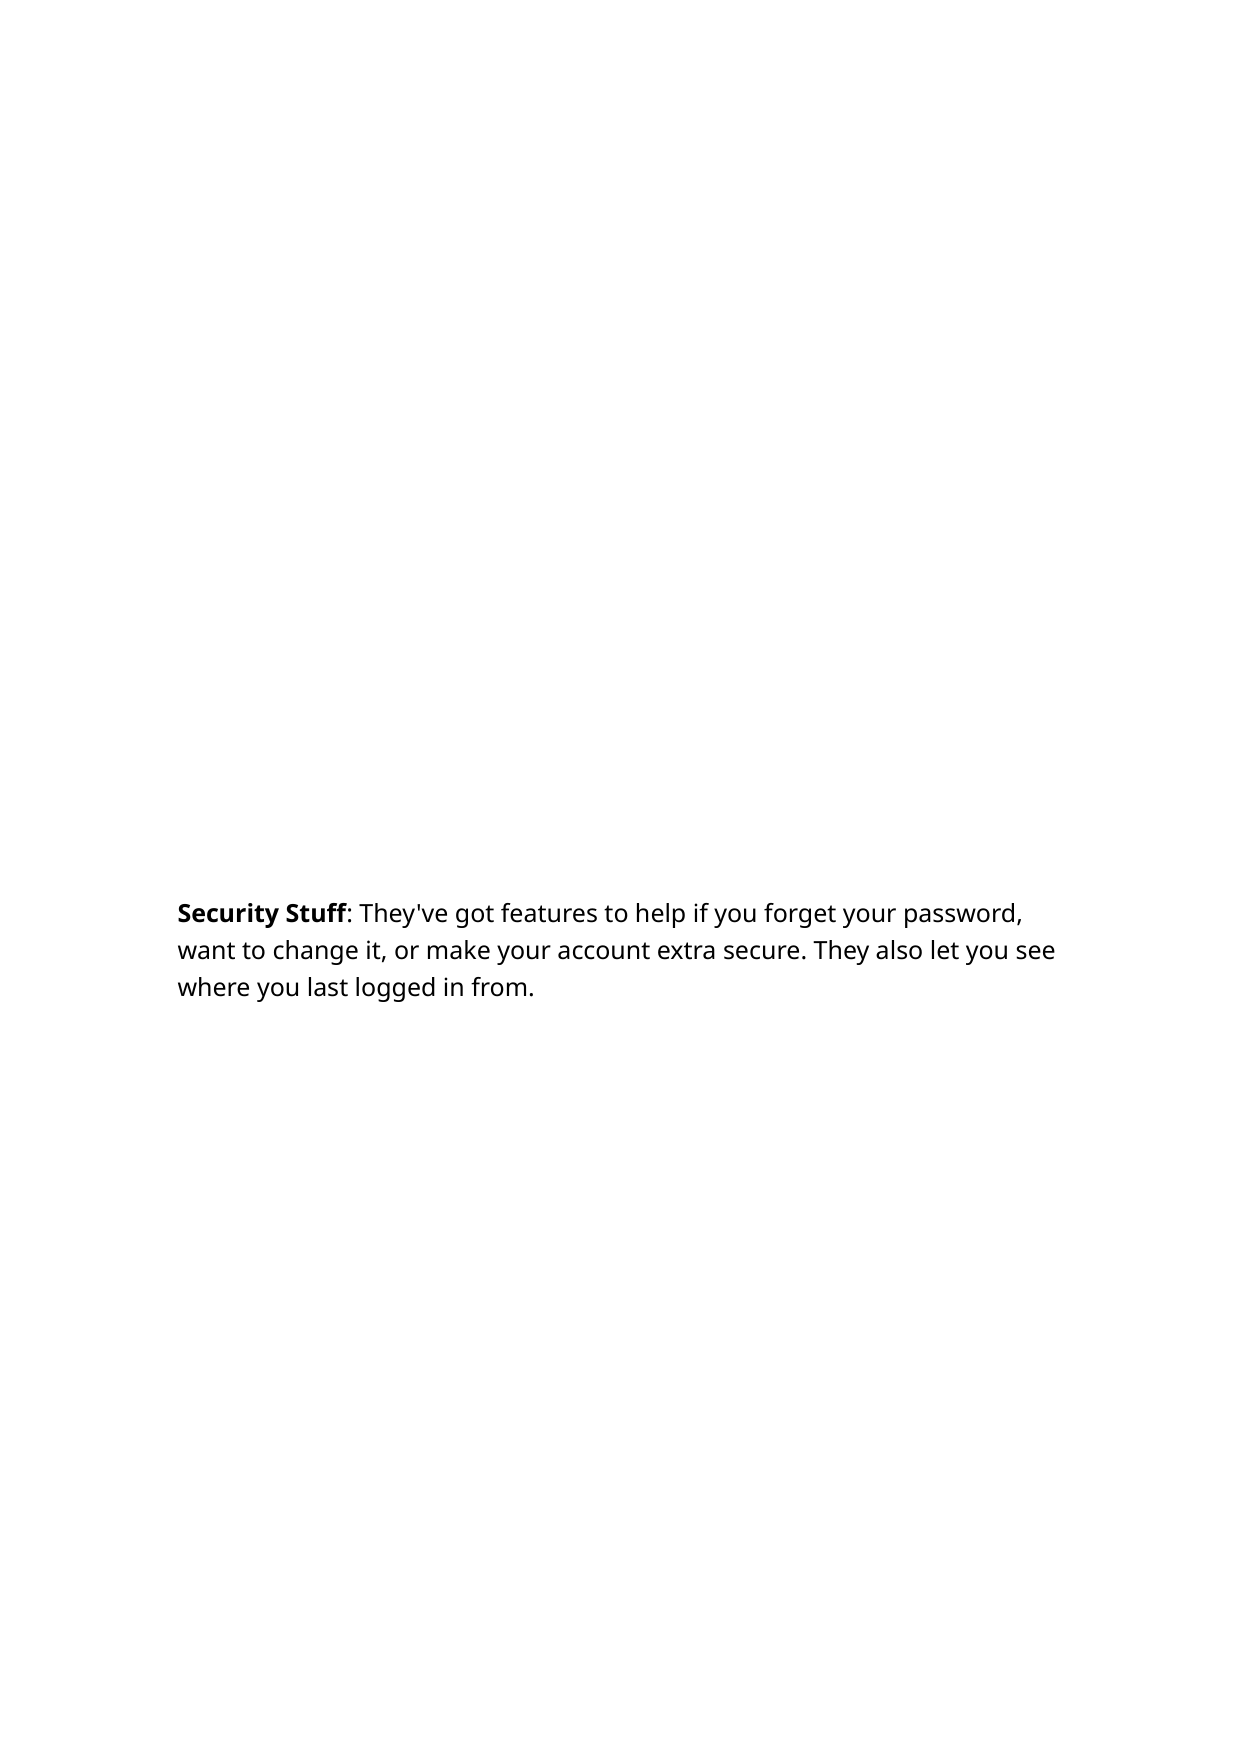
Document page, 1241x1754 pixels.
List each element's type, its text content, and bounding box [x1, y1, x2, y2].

text Security Stuff: They've got features to help if you forget your password, want to change it, or make your account extra secure. They also let you see where you last logged in from. [177, 896, 1063, 1003]
